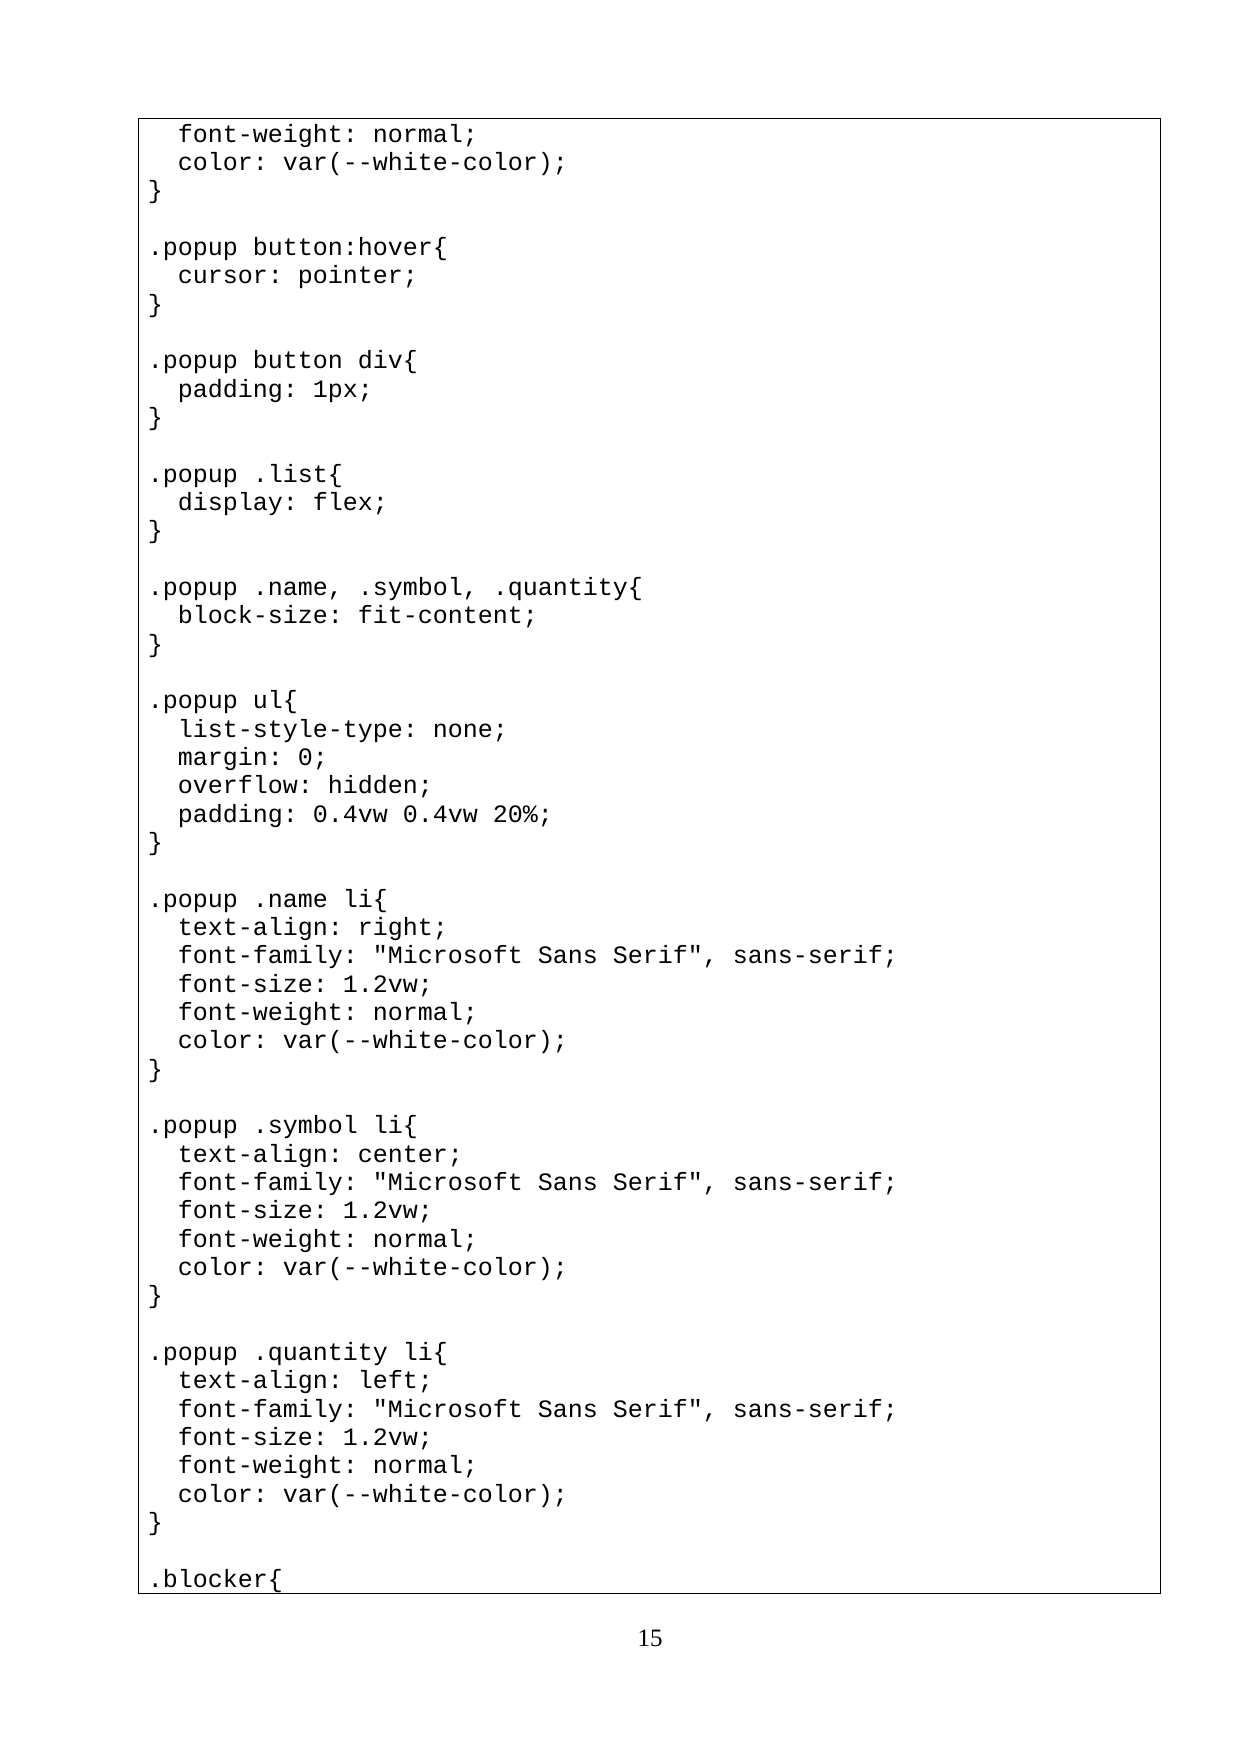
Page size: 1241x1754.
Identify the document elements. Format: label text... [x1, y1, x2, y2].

text padding: 0.4vw 0.4vw 20%; [148, 801, 1152, 829]
text } [148, 518, 1152, 546]
text } [148, 1509, 1152, 1538]
text .popup ul{ [148, 688, 1152, 716]
text .popup .name, .symbol, .quantity{ [148, 574, 1152, 603]
text } [148, 1056, 1152, 1084]
text font-size: 1.2vw; [148, 971, 1152, 999]
text } [148, 631, 1152, 659]
text color: var(--white-color); [148, 1254, 1152, 1283]
text .blocker{ [148, 1566, 1152, 1593]
text display: flex; [148, 489, 1152, 518]
text font-family: "Microsoft Sans Serif", sans-serif; [148, 1169, 1152, 1198]
text text-align: right; [148, 914, 1152, 943]
text text-align: left; [148, 1368, 1152, 1396]
text block-size: fit-content; [148, 603, 1152, 631]
text .popup .list{ [148, 461, 1152, 489]
text .popup .symbol li{ [148, 1113, 1152, 1141]
text font-family: "Microsoft Sans Serif", sans-serif; [148, 943, 1152, 971]
text cursor: pointer; [148, 263, 1152, 291]
text font-size: 1.2vw; [148, 1424, 1152, 1453]
text overflow: hidden; [148, 773, 1152, 801]
text font-weight: normal; [148, 1226, 1152, 1254]
text color: var(--white-color); [148, 1481, 1152, 1509]
text } [148, 404, 1152, 433]
text font-family: "Microsoft Sans Serif", sans-serif; [148, 1396, 1152, 1424]
text } [148, 178, 1152, 206]
text text-align: center; [148, 1141, 1152, 1169]
text padding: 1px; [148, 376, 1152, 404]
text .popup button div{ [148, 348, 1152, 376]
text .popup .quantity li{ [148, 1339, 1152, 1368]
text color: var(--white-color); [148, 149, 1152, 178]
text margin: 0; [148, 744, 1152, 773]
text } [148, 829, 1152, 858]
text .popup .name li{ [148, 886, 1152, 914]
text .popup button:hover{ [148, 234, 1152, 263]
text font-weight: normal; [148, 1453, 1152, 1481]
text } [148, 1283, 1152, 1311]
text font-size: 1.2vw; [148, 1198, 1152, 1226]
text font-weight: normal; [148, 999, 1152, 1028]
text color: var(--white-color); [148, 1028, 1152, 1056]
text } [148, 291, 1152, 319]
text font-weight: normal; [139, 119, 1160, 149]
text list-style-type: none; [148, 716, 1152, 744]
